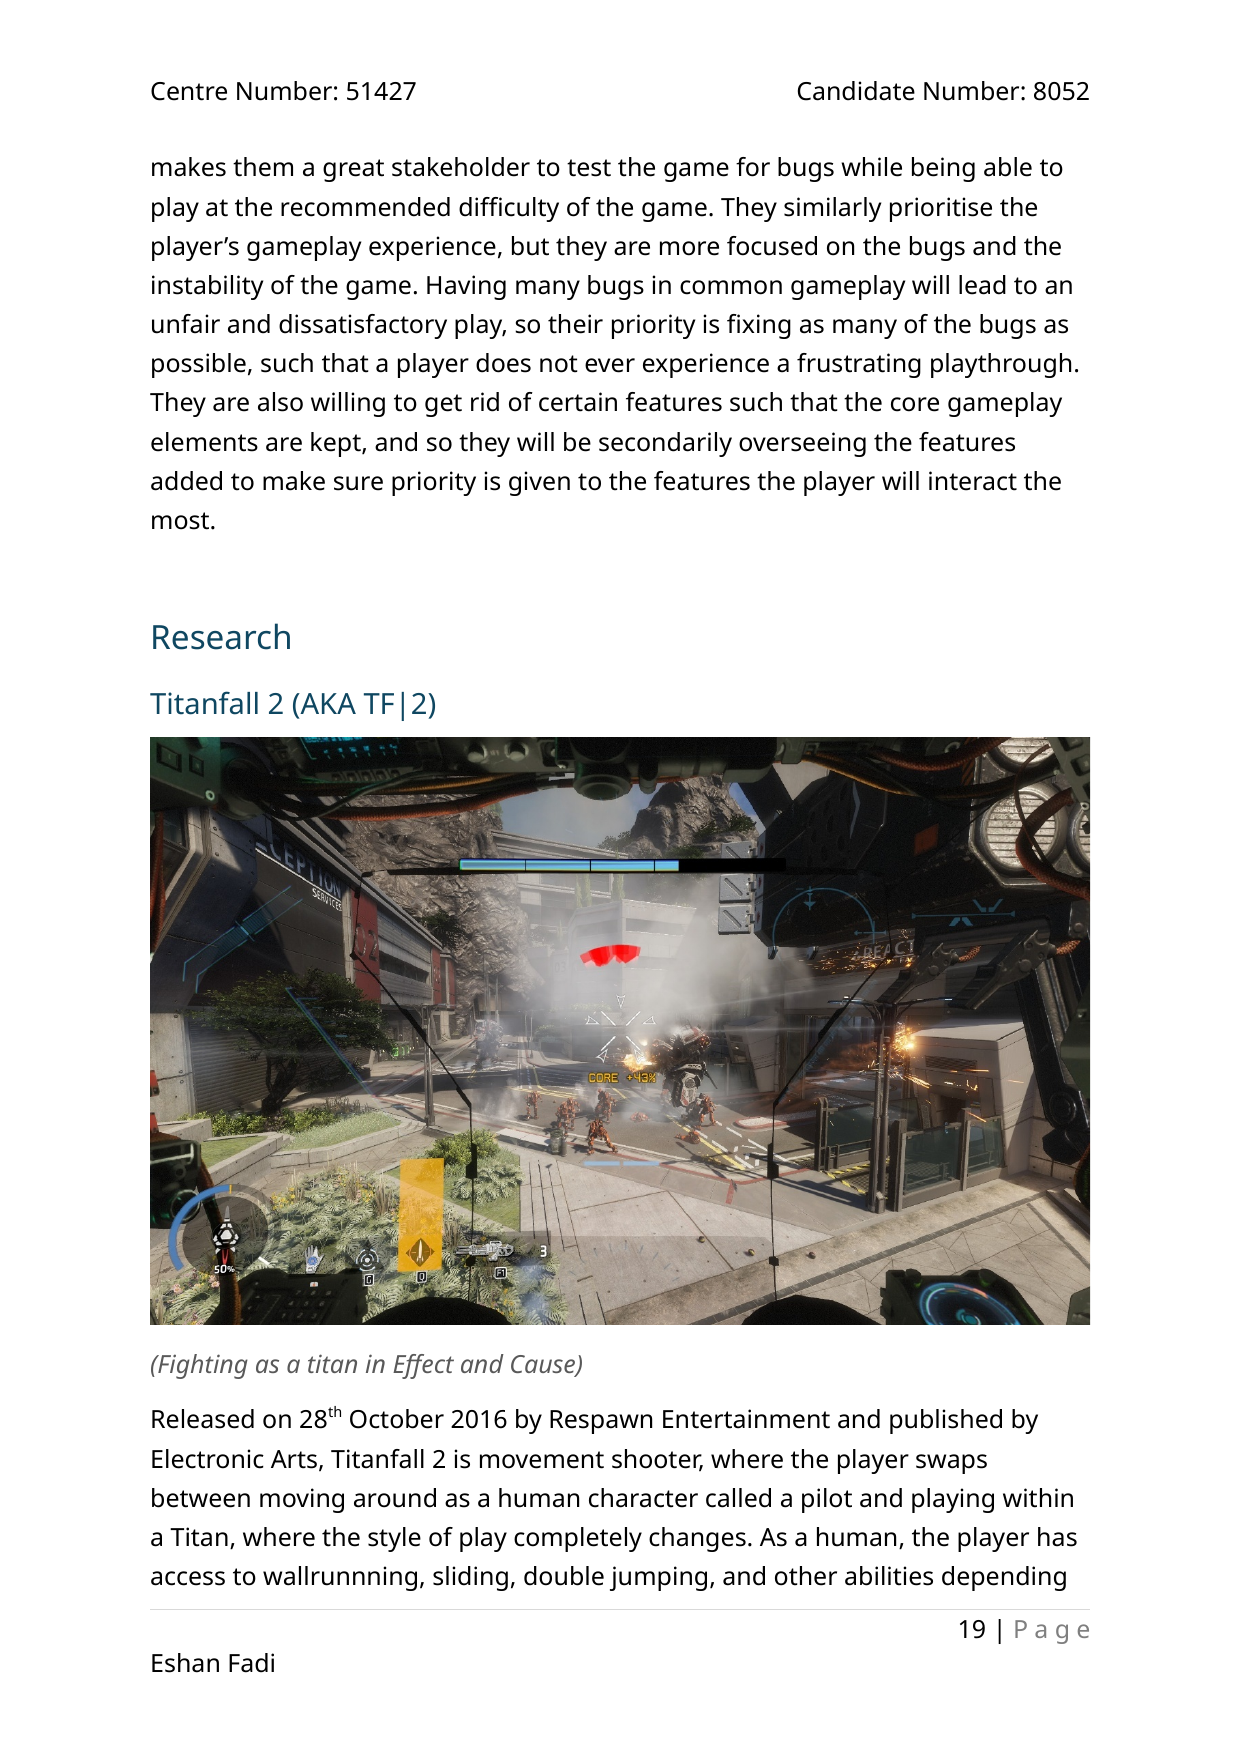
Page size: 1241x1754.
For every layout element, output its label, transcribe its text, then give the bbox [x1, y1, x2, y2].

subtitle Research [150, 614, 1090, 659]
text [150, 1402, 1090, 1593]
text (Fighting as a titan in Effect and Cause) [150, 1346, 1090, 1380]
picture [150, 737, 1091, 1325]
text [150, 150, 1090, 537]
subtitle Titanfall 2 (AKA TF|2) [150, 683, 1090, 723]
